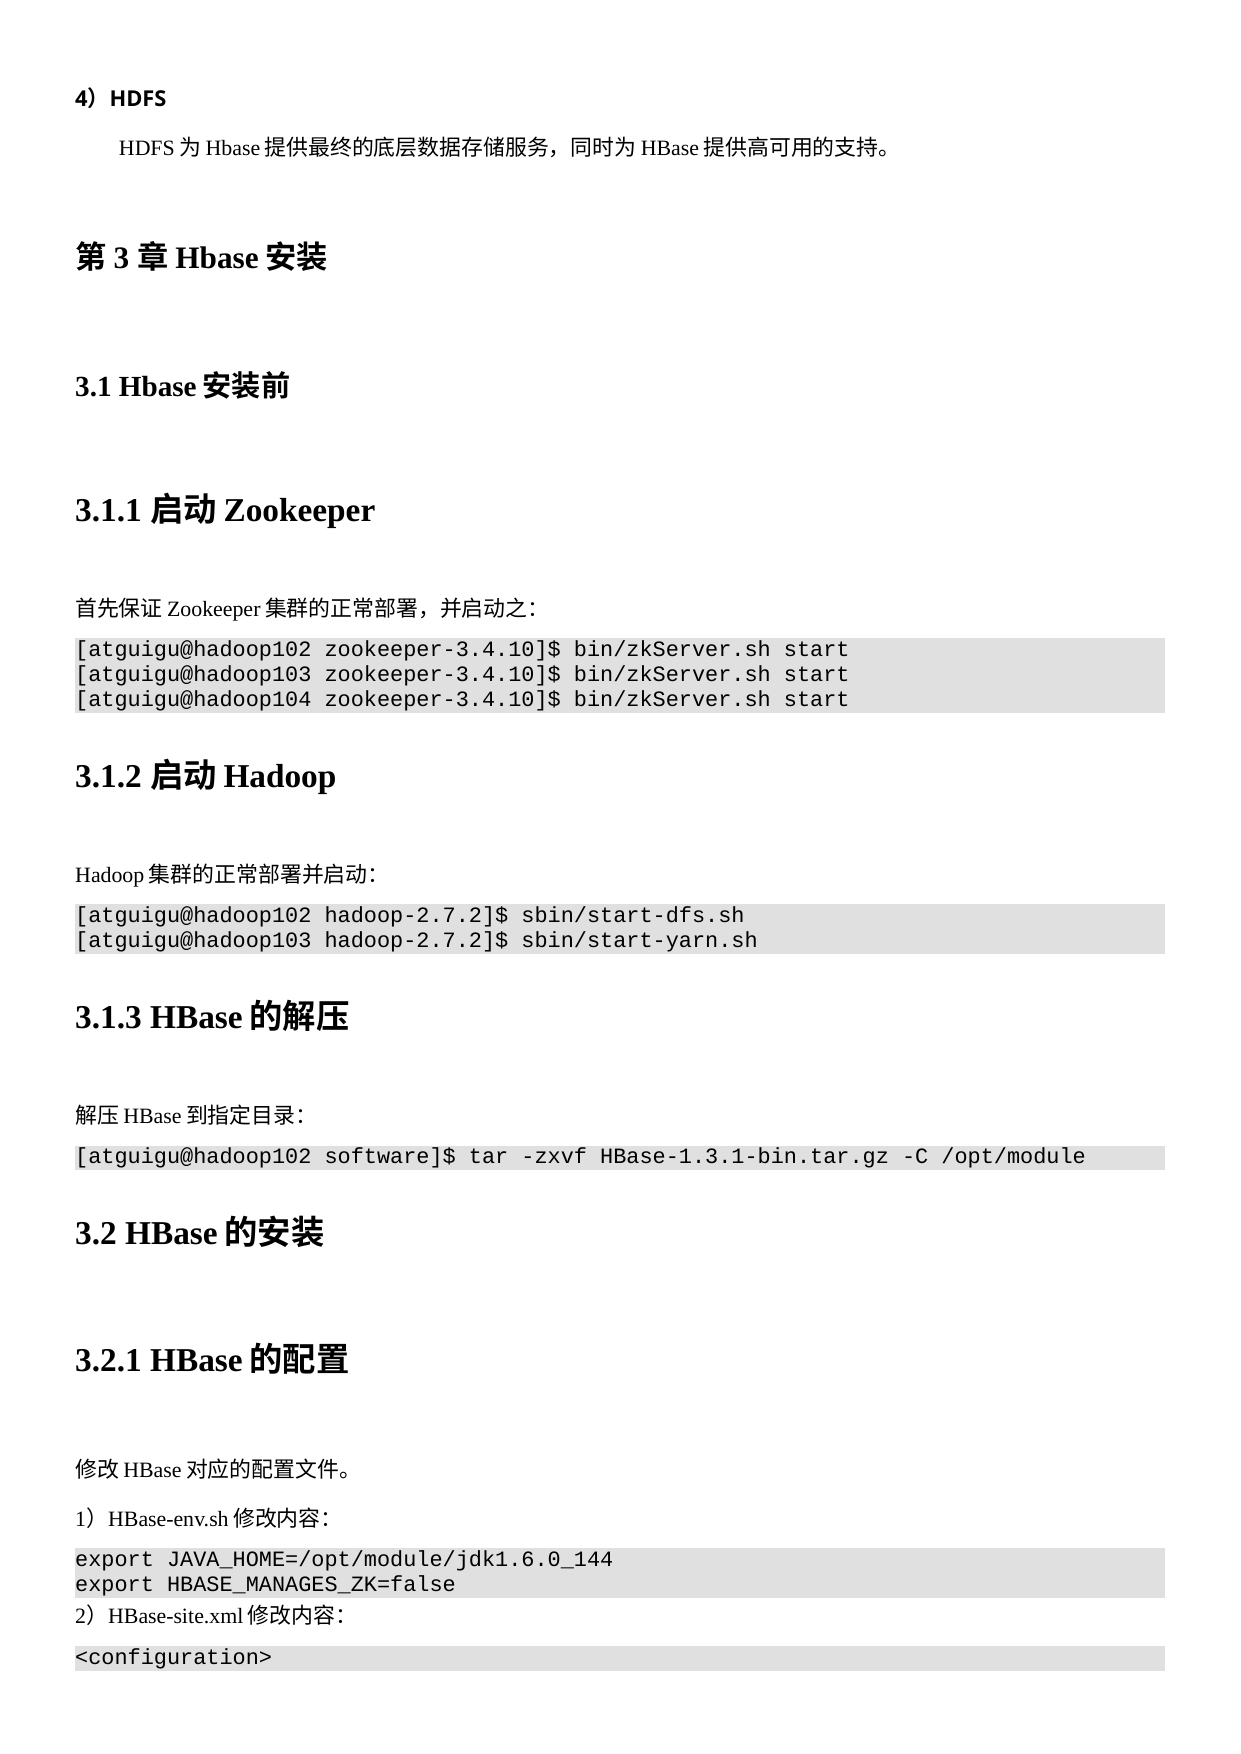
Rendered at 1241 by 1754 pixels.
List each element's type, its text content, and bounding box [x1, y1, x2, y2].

text 2）HBase-site.xml修改内容： [75, 1598, 1165, 1631]
subtitle 3.2.1 HBase的配置 [75, 1325, 1165, 1390]
text HDFS为Hbase提供最终的底层数据存储服务，同时为HBase提供高可用的支持。 [75, 129, 1165, 162]
text [atguigu@hadoop103 hadoop-2.7.2]$ sbin/start-yarn.sh [75, 929, 1165, 954]
text [atguigu@hadoop102 hadoop-2.7.2]$ sbin/start-dfs.sh [75, 904, 1165, 929]
subtitle 第 3 章 Hbase安装 [75, 222, 1165, 287]
text [atguigu@hadoop102 zookeeper-3.4.10]$ bin/zkServer.sh start [75, 638, 1165, 663]
text [atguigu@hadoop103 zookeeper-3.4.10]$ bin/zkServer.sh start [75, 663, 1165, 688]
subtitle 3.1.3 HBase的解压 [75, 981, 1165, 1046]
text 修改HBase对应的配置文件。 [75, 1452, 1165, 1484]
subtitle 3.1 Hbase安装前 [75, 351, 1165, 416]
text Hadoop集群的正常部署并启动： [75, 856, 1165, 889]
text <configuration> [75, 1646, 1165, 1671]
text [atguigu@hadoop104 zookeeper-3.4.10]$ bin/zkServer.sh start [75, 688, 1165, 713]
subtitle 3.2 HBase的安装 [75, 1197, 1165, 1262]
text export HBASE_MANAGES_ZK=false [75, 1573, 1165, 1598]
text 4）HDFS [75, 81, 1165, 113]
text 解压HBase到指定目录： [75, 1097, 1165, 1130]
subtitle 3.1.1 启动Zookeeper [75, 474, 1165, 539]
subtitle 3.1.2 启动Hadoop [75, 740, 1165, 805]
text 首先保证Zookeeper集群的正常部署，并启动之： [75, 590, 1165, 623]
text export JAVA_HOME=/opt/module/jdk1.6.0_144 [75, 1548, 1165, 1573]
text 1）HBase-env.sh修改内容： [75, 1500, 1165, 1533]
text [atguigu@hadoop102 software]$ tar -zxvf HBase-1.3.1-bin.tar.gz -C /opt/module [75, 1146, 1165, 1170]
